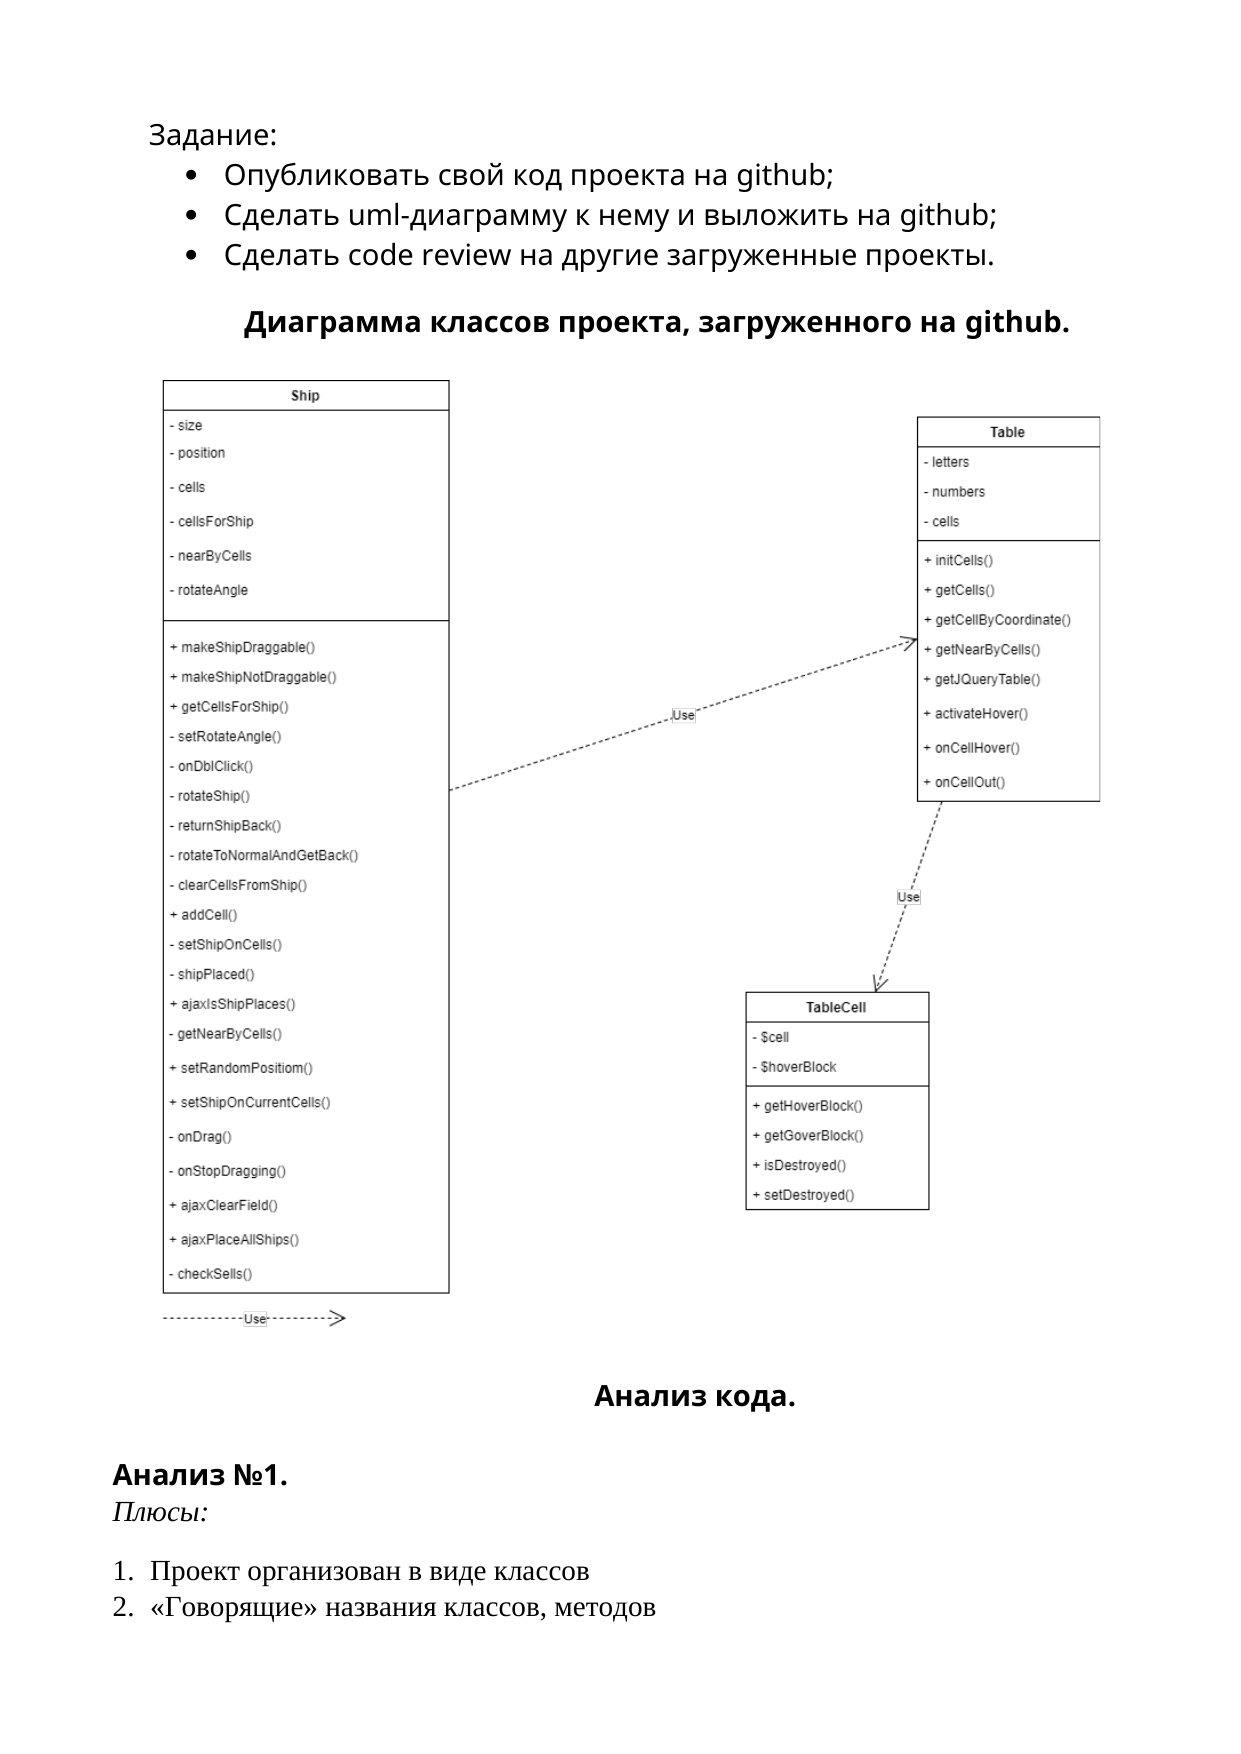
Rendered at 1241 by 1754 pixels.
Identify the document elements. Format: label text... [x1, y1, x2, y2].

list Анализ кода. [225, 1375, 1165, 1414]
picture [148, 380, 1101, 1336]
text Диаграмма классов проекта, загруженного на github. [75, 301, 1165, 341]
list Проект организован в виде классов [112, 1553, 1165, 1587]
list Опубликовать свой код проекта на github; [186, 154, 1165, 194]
list Сделать uml-диаграмму к нему и выложить на github; [186, 194, 1165, 234]
text Плюсы: [75, 1494, 1165, 1527]
list «Говорящие» названия классов, методов [112, 1589, 1165, 1622]
text Задание: [75, 115, 1165, 154]
list Сделать code review на другие загруженные проекты. [186, 234, 1165, 273]
text Анализ №1. [75, 1454, 1165, 1494]
